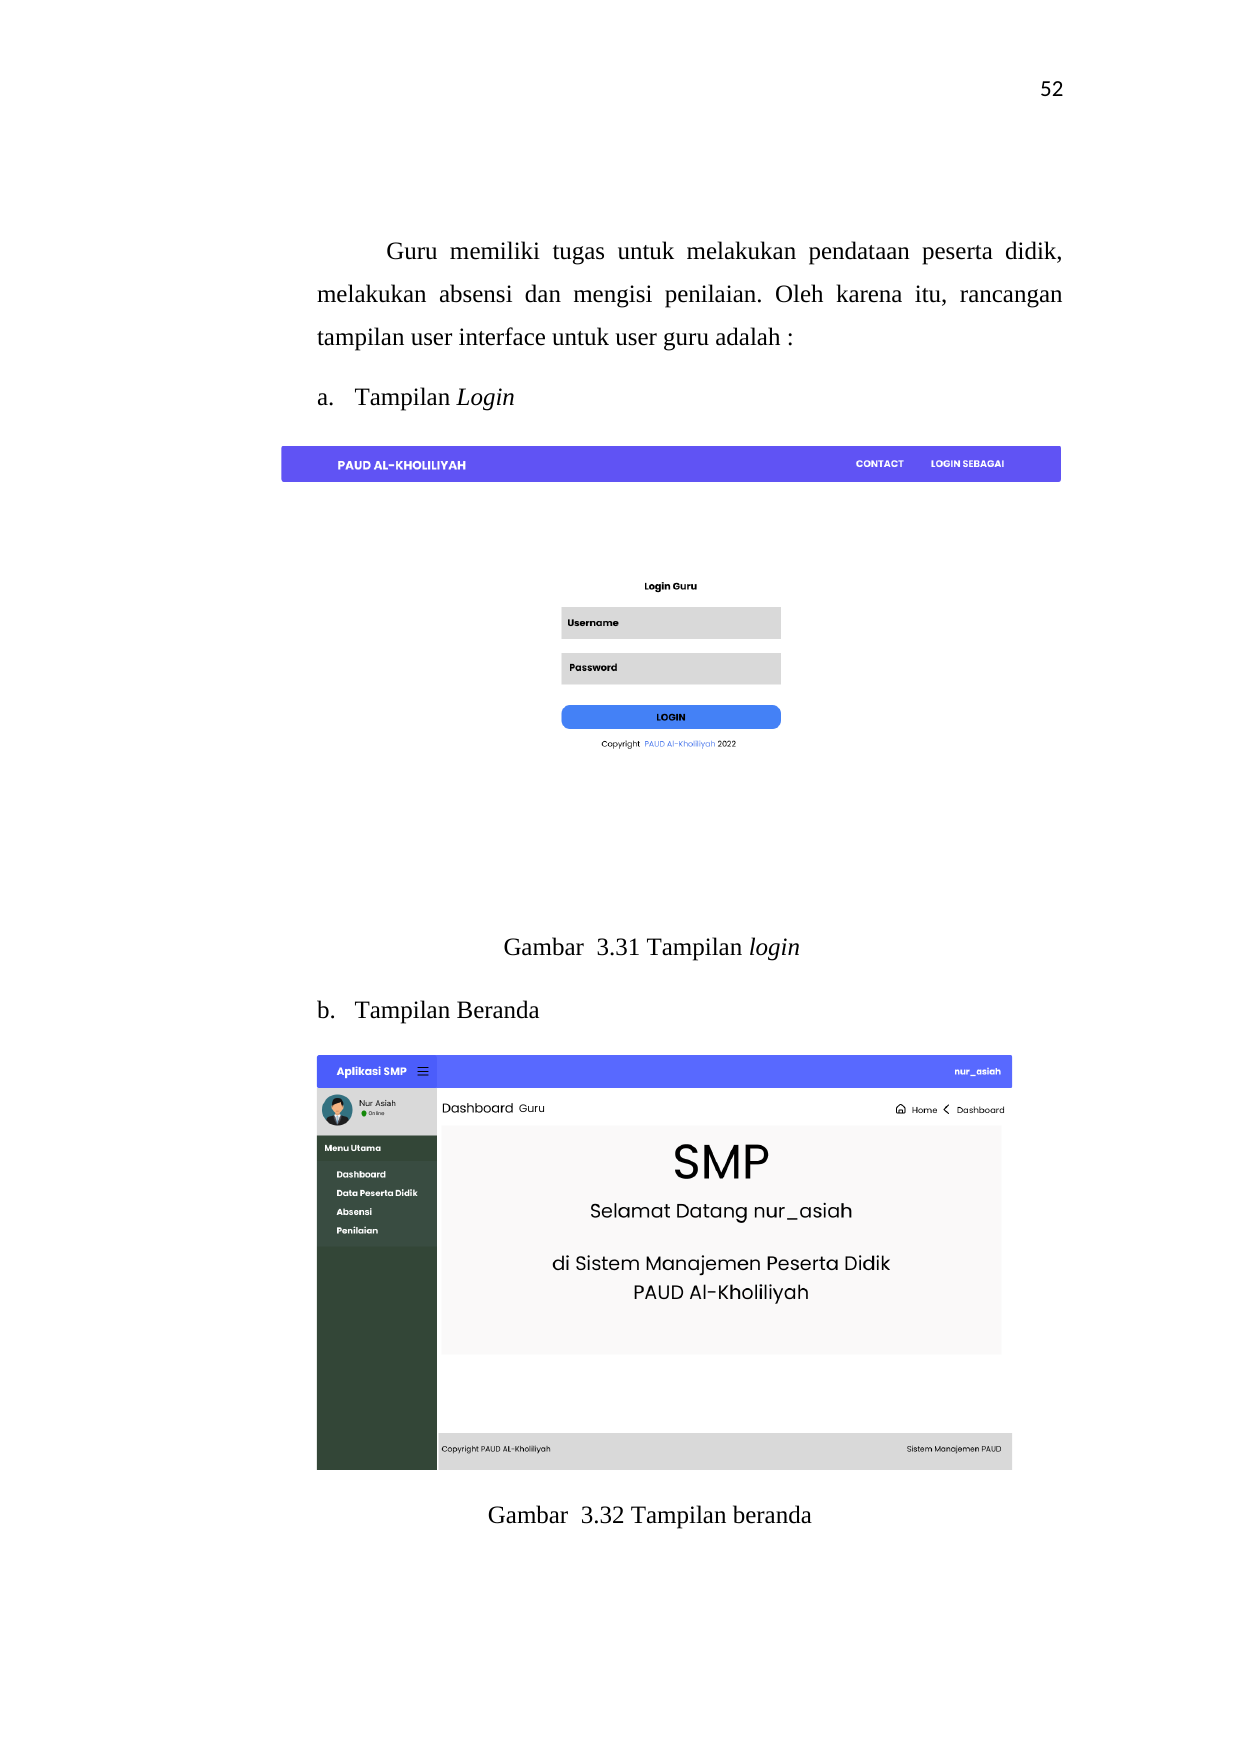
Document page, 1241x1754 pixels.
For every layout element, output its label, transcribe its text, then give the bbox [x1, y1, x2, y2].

list Tampilan Login [317, 382, 1063, 411]
picture [281, 446, 1061, 911]
text Guru memiliki tugas untuk melakukan pendataan peserta didik, melakukan absensi dan mengisi penilaian. Oleh karena itu, rancangan tampilan user interface untuk user guru adalah : [317, 236, 1063, 351]
picture [316, 1055, 1013, 1470]
